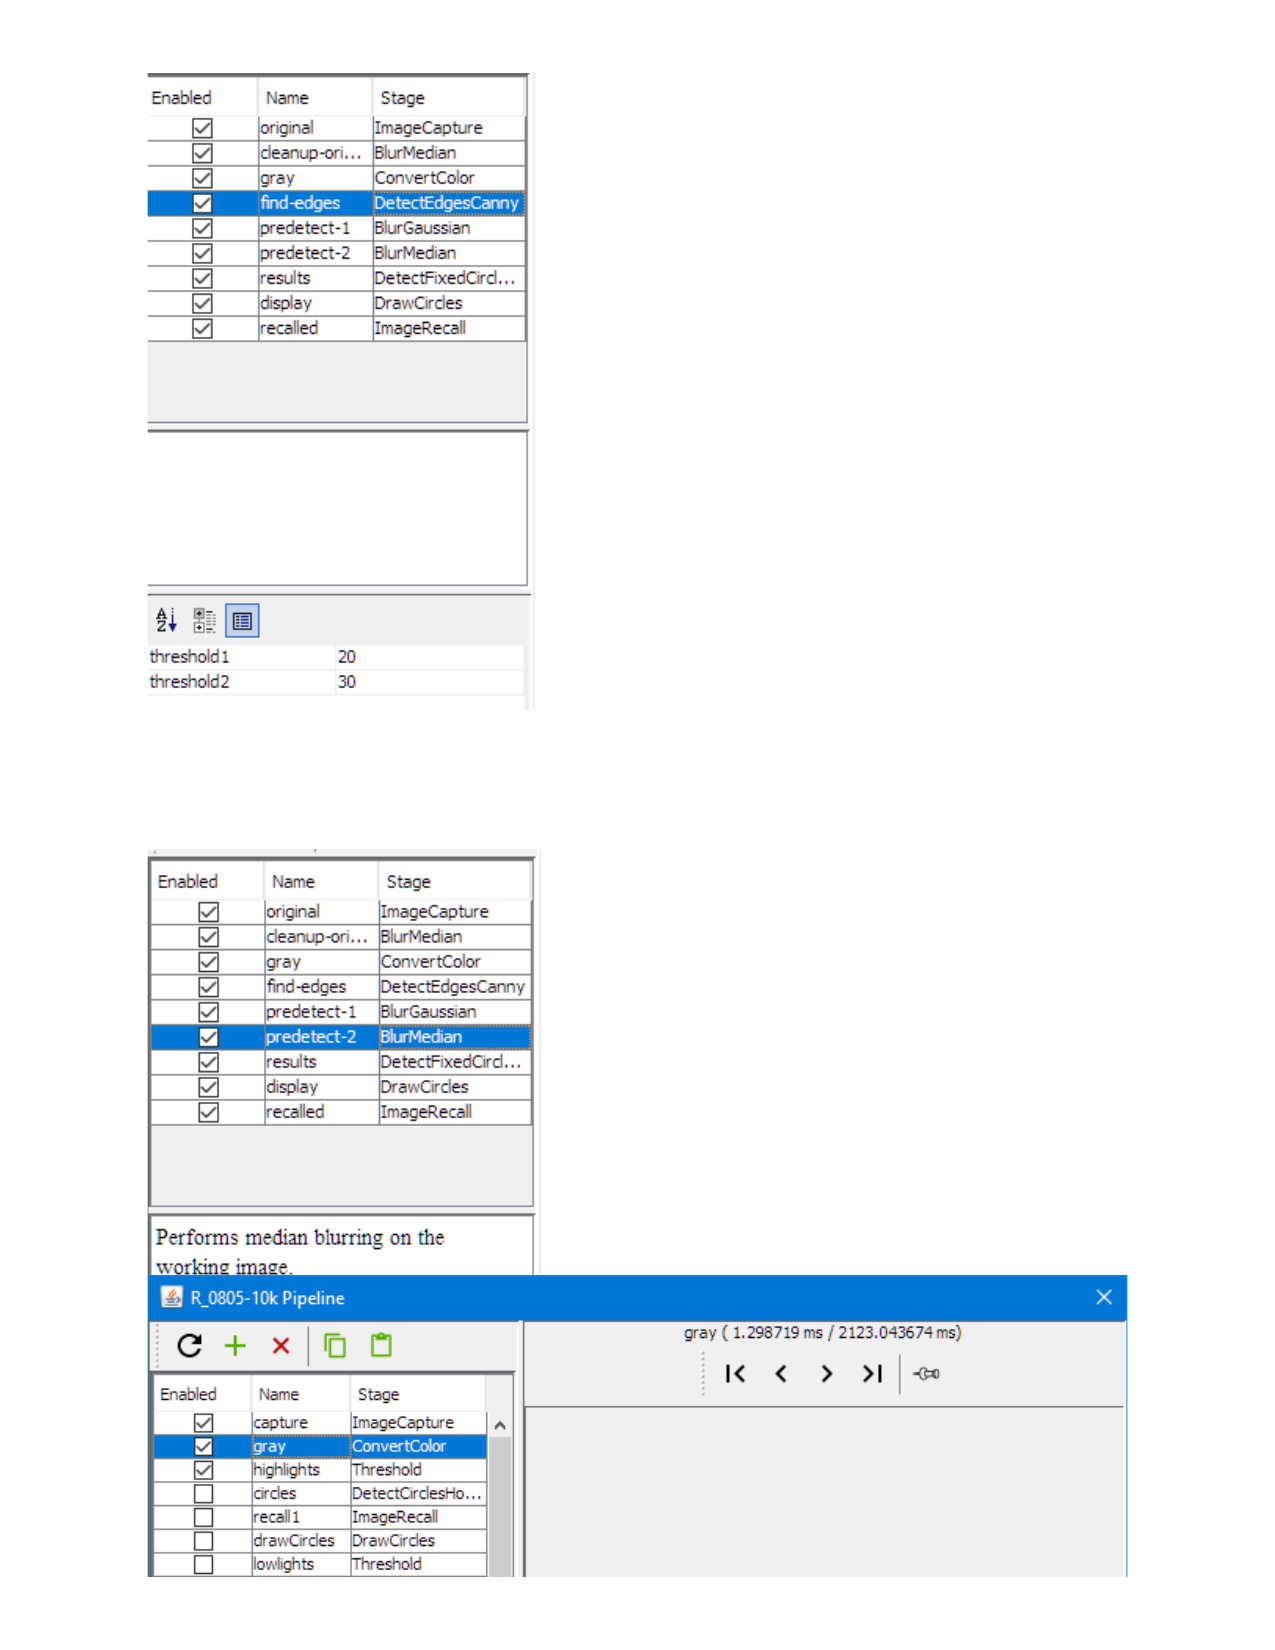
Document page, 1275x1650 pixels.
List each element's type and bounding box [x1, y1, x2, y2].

picture [147, 73, 536, 710]
picture [147, 849, 1128, 1577]
